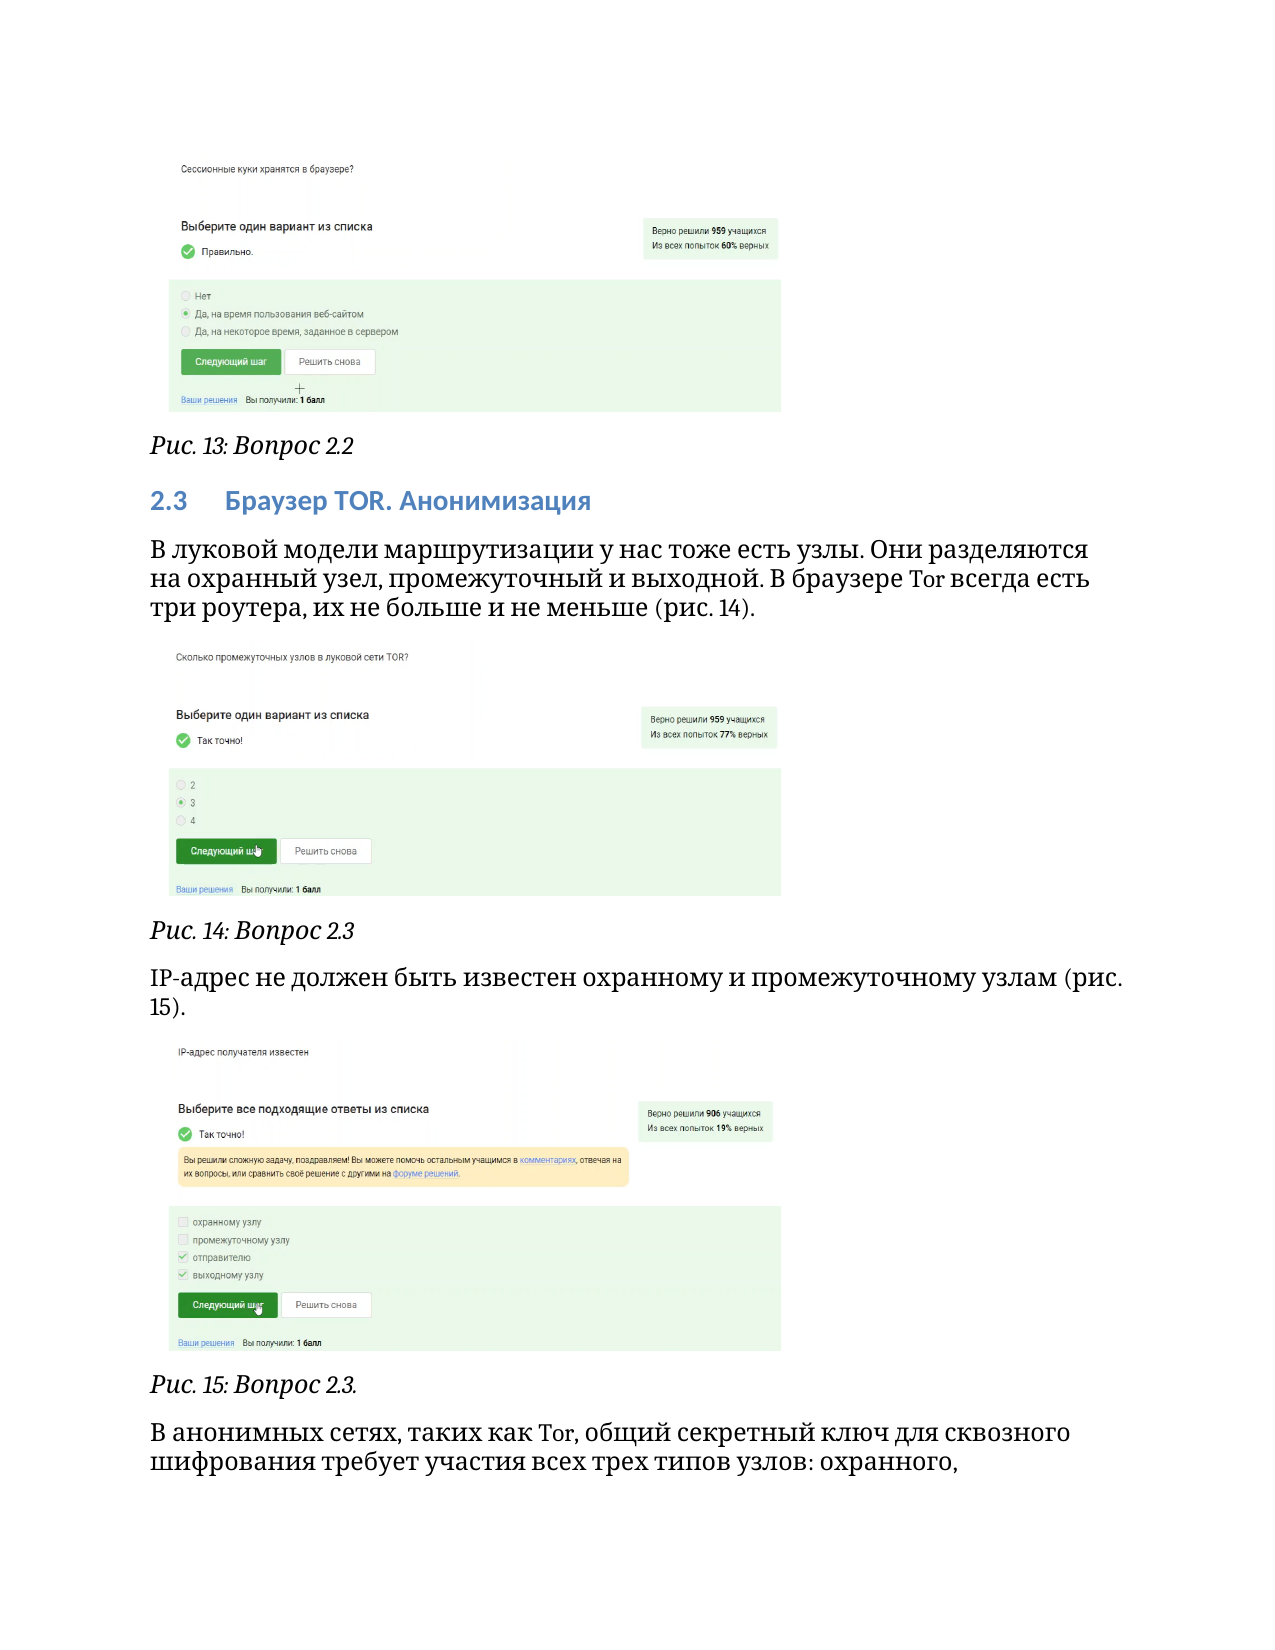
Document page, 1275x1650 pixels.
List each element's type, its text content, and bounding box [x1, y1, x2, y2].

text IP-адрес не должен быть известен охранному и промежуточному узлам (рис. 15). [150, 964, 1125, 1022]
picture [168, 641, 782, 896]
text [150, 1419, 1125, 1476]
subtitle 2.3 Браузер TOR. Анонимизация [150, 482, 1125, 517]
text В луковой модели маршрутизации у нас тоже есть узлы. Они разделяются на охранный узел, промежуточный и выходной. В браузере Tor всегда есть три роутера, их не больше и не меньше (рис. 14). [150, 536, 1125, 622]
text Рис. 14: Вопрос 2.3 [150, 917, 1125, 945]
text Рис. 13: Вопрос 2.2 [150, 432, 1125, 461]
picture [168, 1040, 782, 1351]
text Рис. 15: Вопрос 2.3. [150, 1371, 1125, 1400]
picture [168, 150, 782, 412]
